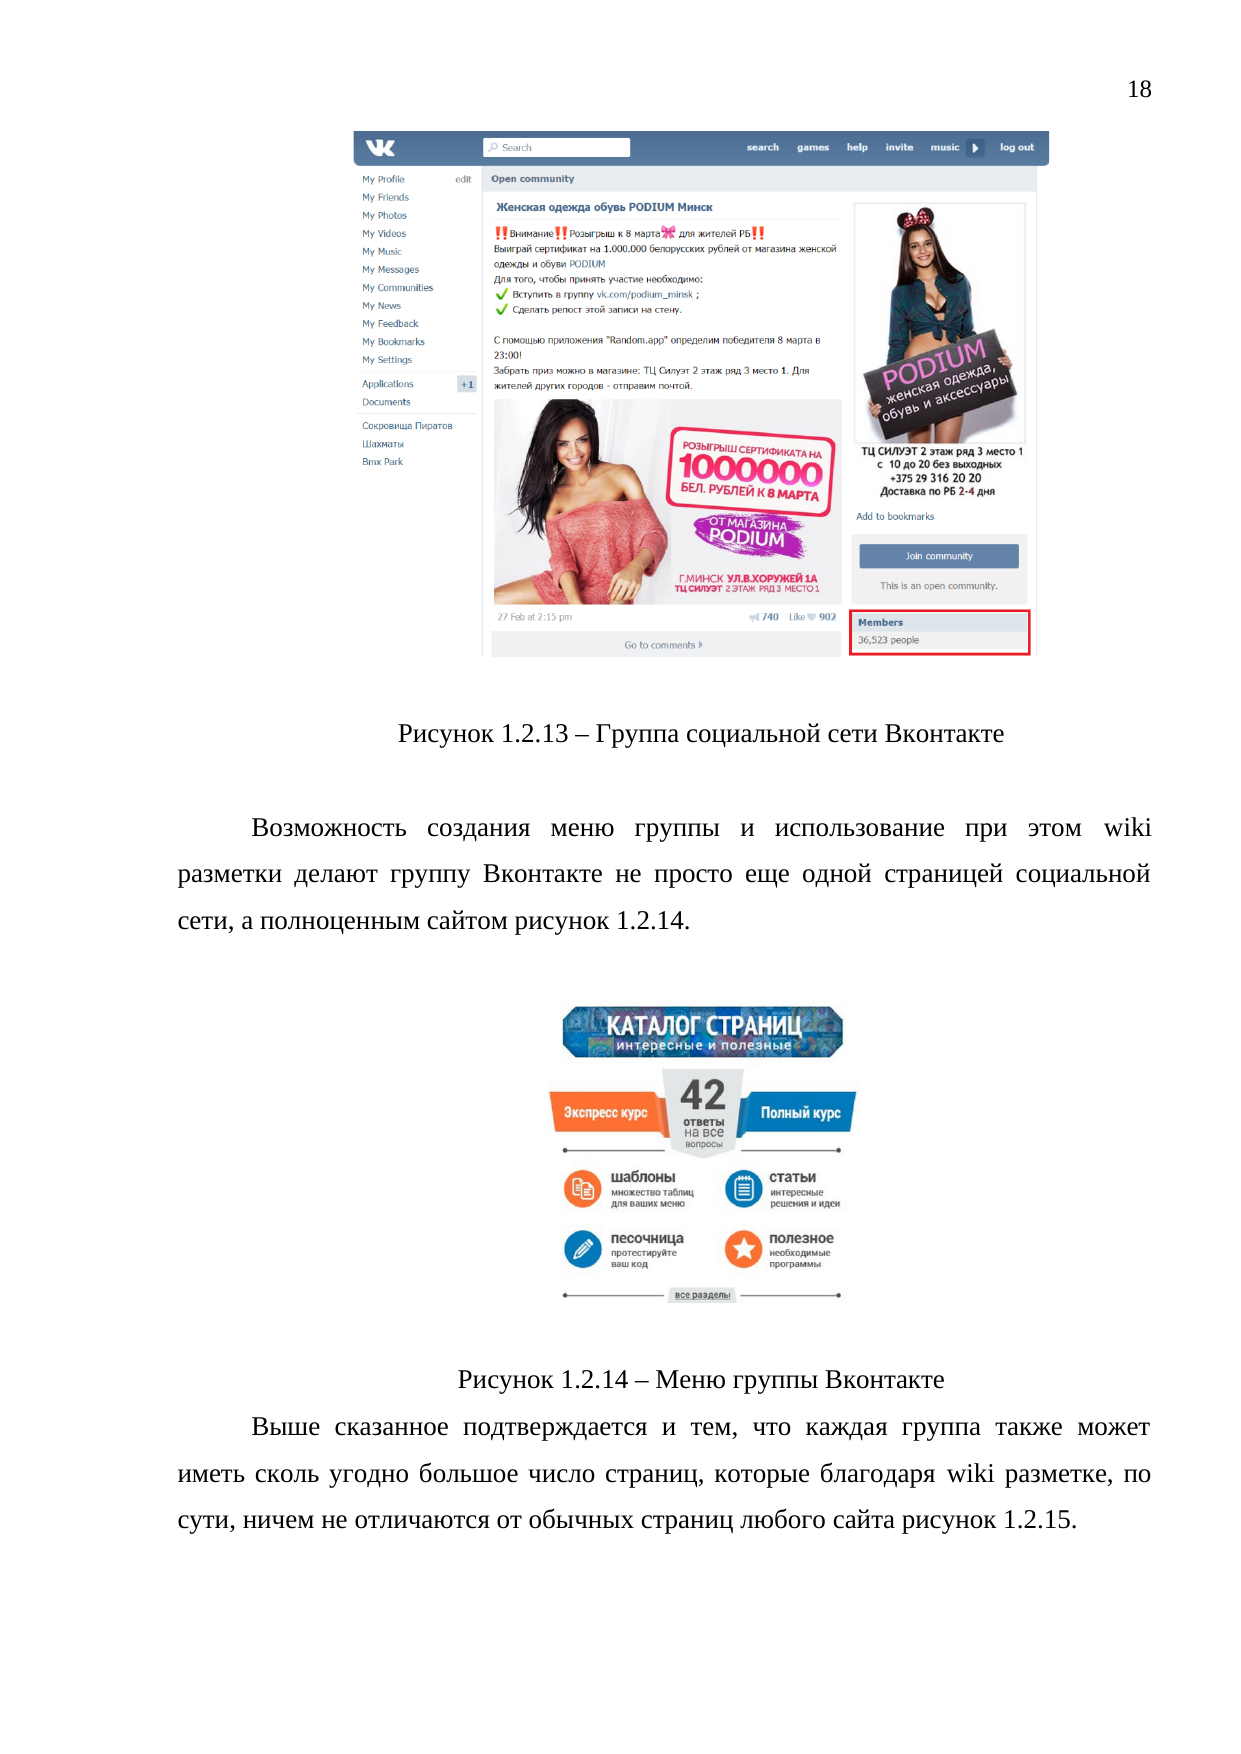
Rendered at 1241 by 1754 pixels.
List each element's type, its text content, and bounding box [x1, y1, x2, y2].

text Возможность создания меню группы и использование при этом wiki разметки делают группу Вконтакте не просто еще одной страницей социальной сети, а полноценным сайтом рисунок 1.2.14. [177, 811, 1152, 935]
picture [353, 131, 1050, 657]
text Рисунок 1.2.13 – Группа социальной сети Вконтакте [177, 717, 1152, 748]
text Выше сказанное подтверждается и тем, что каждая группа также может иметь сколь угодно большое число страниц, которые благодаря wiki разметке, по сути, ничем не отличаются от обычных страниц любого сайта рисунок 1.2.15. [177, 1410, 1152, 1535]
picture [536, 997, 867, 1303]
text Рисунок 1.2.14 – Меню группы Вконтакте [177, 1364, 1152, 1395]
